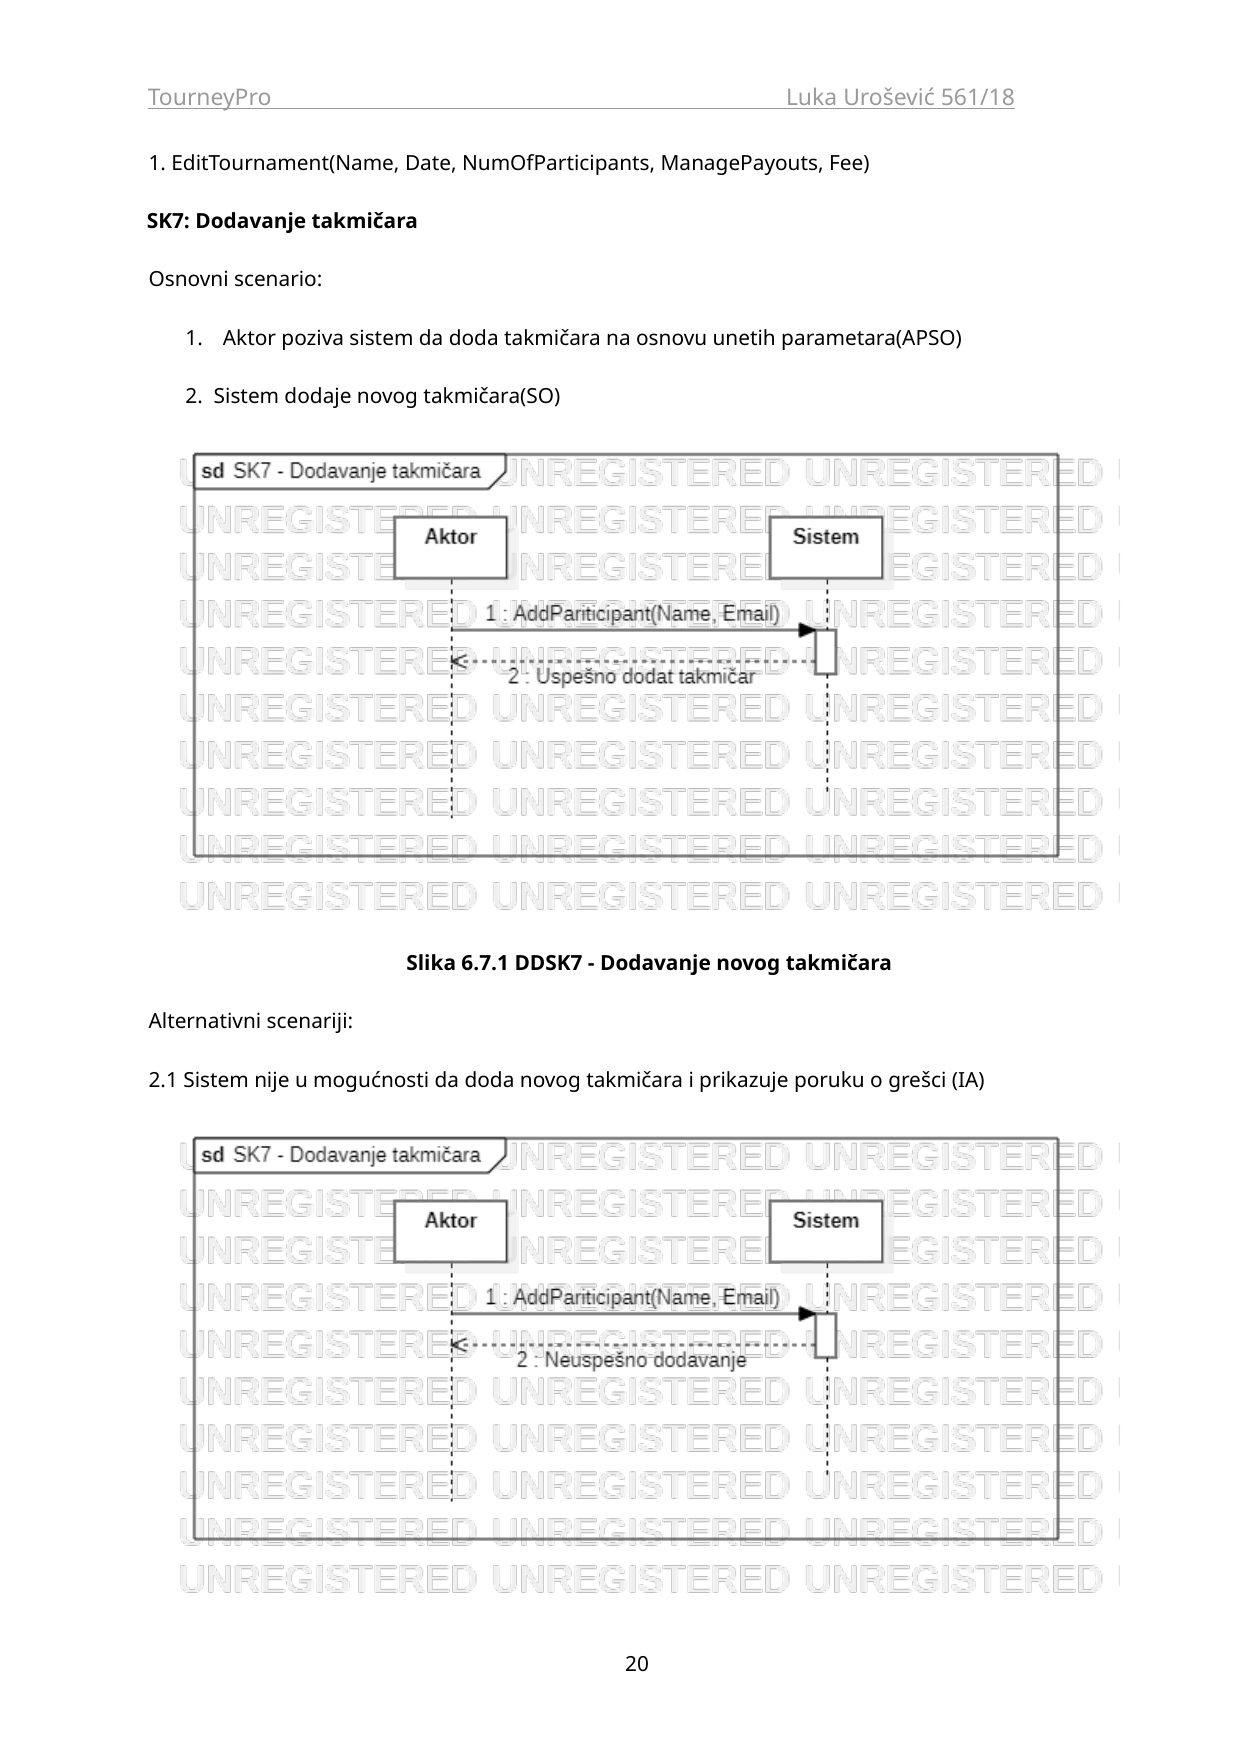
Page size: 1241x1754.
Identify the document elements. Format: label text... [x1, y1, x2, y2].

text Osnovni scenario: [148, 264, 1152, 293]
list Aktor poziva sistem da doda takmičara na osnovu unetih parametara(APSO) [185, 323, 1152, 351]
picture [179, 440, 1121, 919]
text 1. EditTournament(Name, Date, NumOfParticipants, ManagePayouts, Fee) [148, 148, 1152, 176]
text Slika 6.7.1 DDSK7 - Dodavanje novog takmičara [147, 948, 1152, 977]
text 2. Sistem dodaje novog takmičara(SO) [148, 381, 1152, 410]
picture [179, 1123, 1121, 1602]
text SK7: Dodavanje takmičara [147, 206, 1152, 234]
text 2.1 Sistem nije u mogućnosti da doda novog takmičara i prikazuje poruku o grešci (IA) [148, 1065, 1152, 1093]
text Alternativni scenariji: [148, 1007, 1152, 1035]
